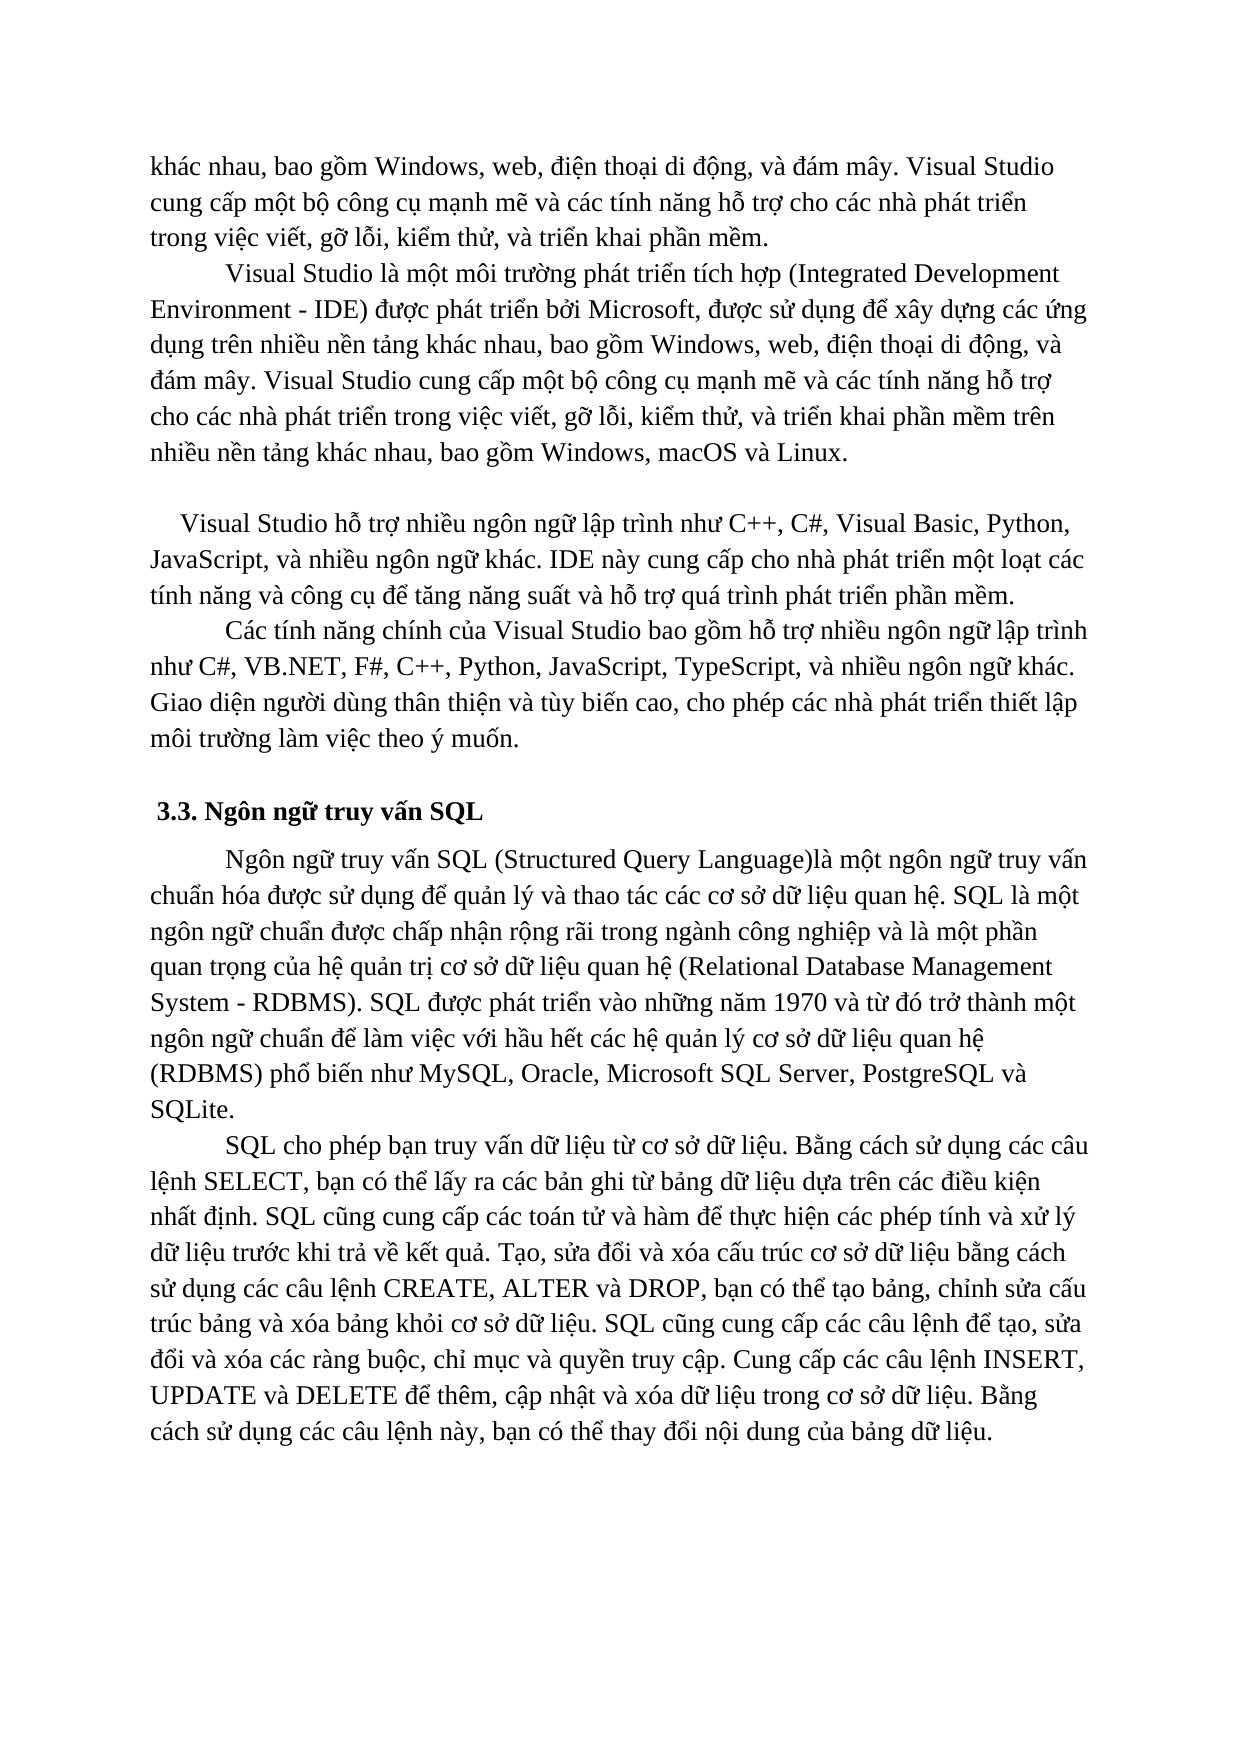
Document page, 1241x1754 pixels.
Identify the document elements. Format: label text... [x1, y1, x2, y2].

text Visual Studio hỗ trợ nhiều ngôn ngữ lập trình như C++, C#, Visual Basic, Python, JavaScript, và nhiều ngôn ngữ khác. IDE này cung cấp cho nhà phát triển một loạt các tính năng và công cụ để tăng năng suất và hỗ trợ quá trình phát triển phần mềm. [150, 507, 1090, 610]
text Ngôn ngữ truy vấn SQL (Structured Query Language)là một ngôn ngữ truy vấn chuẩn hóa được sử dụng để quản lý và thao tác các cơ sở dữ liệu quan hệ. SQL là một ngôn ngữ chuẩn được chấp nhận rộng rãi trong ngành công nghiệp và là một phần quan trọng của hệ quản trị cơ sở dữ liệu quan hệ (Relational Database Management System - RDBMS). SQL được phát triển vào những năm 1970 và từ đó trở thành một ngôn ngữ chuẩn để làm việc với hầu hết các hệ quản lý cơ sở dữ liệu quan hệ (RDBMS) phổ biến như MySQL, Oracle, Microsoft SQL Server, PostgreSQL và SQLite. [150, 843, 1090, 1124]
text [150, 150, 1090, 253]
subtitle 3.3. Ngôn ngữ truy vấn SQL [150, 795, 1090, 826]
text Các tính năng chính của Visual Studio bao gồm hỗ trợ nhiều ngôn ngữ lập trình như C#, VB.NET, F#, C++, Python, JavaScript, TypeScript, và nhiều ngôn ngữ khác. Giao diện người dùng thân thiện và tùy biến cao, cho phép các nhà phát triển thiết lập môi trường làm việc theo ý muốn. [150, 614, 1090, 753]
text SQL cho phép bạn truy vấn dữ liệu từ cơ sở dữ liệu. Bằng cách sử dụng các câu lệnh SELECT, bạn có thể lấy ra các bản ghi từ bảng dữ liệu dựa trên các điều kiện nhất định. SQL cũng cung cấp các toán tử và hàm để thực hiện các phép tính và xử lý dữ liệu trước khi trả về kết quả. Tạo, sửa đổi và xóa cấu trúc cơ sở dữ liệu bằng cách sử dụng các câu lệnh CREATE, ALTER và DROP, bạn có thể tạo bảng, chỉnh sửa cấu trúc bảng và xóa bảng khỏi cơ sở dữ liệu. SQL cũng cung cấp các câu lệnh để tạo, sửa đổi và xóa các ràng buộc, chỉ mục và quyền truy cập. Cung cấp các câu lệnh INSERT, UPDATE và DELETE để thêm, cập nhật và xóa dữ liệu trong cơ sở dữ liệu. Bằng cách sử dụng các câu lệnh này, bạn có thể thay đổi nội dung của bảng dữ liệu. [150, 1129, 1090, 1446]
text Visual Studio là một môi trường phát triển tích hợp (Integrated Development Environment - IDE) được phát triển bởi Microsoft, được sử dụng để xây dựng các ứng dụng trên nhiều nền tảng khác nhau, bao gồm Windows, web, điện thoại di động, và đám mây. Visual Studio cung cấp một bộ công cụ mạnh mẽ và các tính năng hỗ trợ cho các nhà phát triển trong việc viết, gỡ lỗi, kiểm thử, và triển khai phần mềm trên nhiều nền tảng khác nhau, bao gồm Windows, macOS và Linux. [150, 257, 1090, 467]
